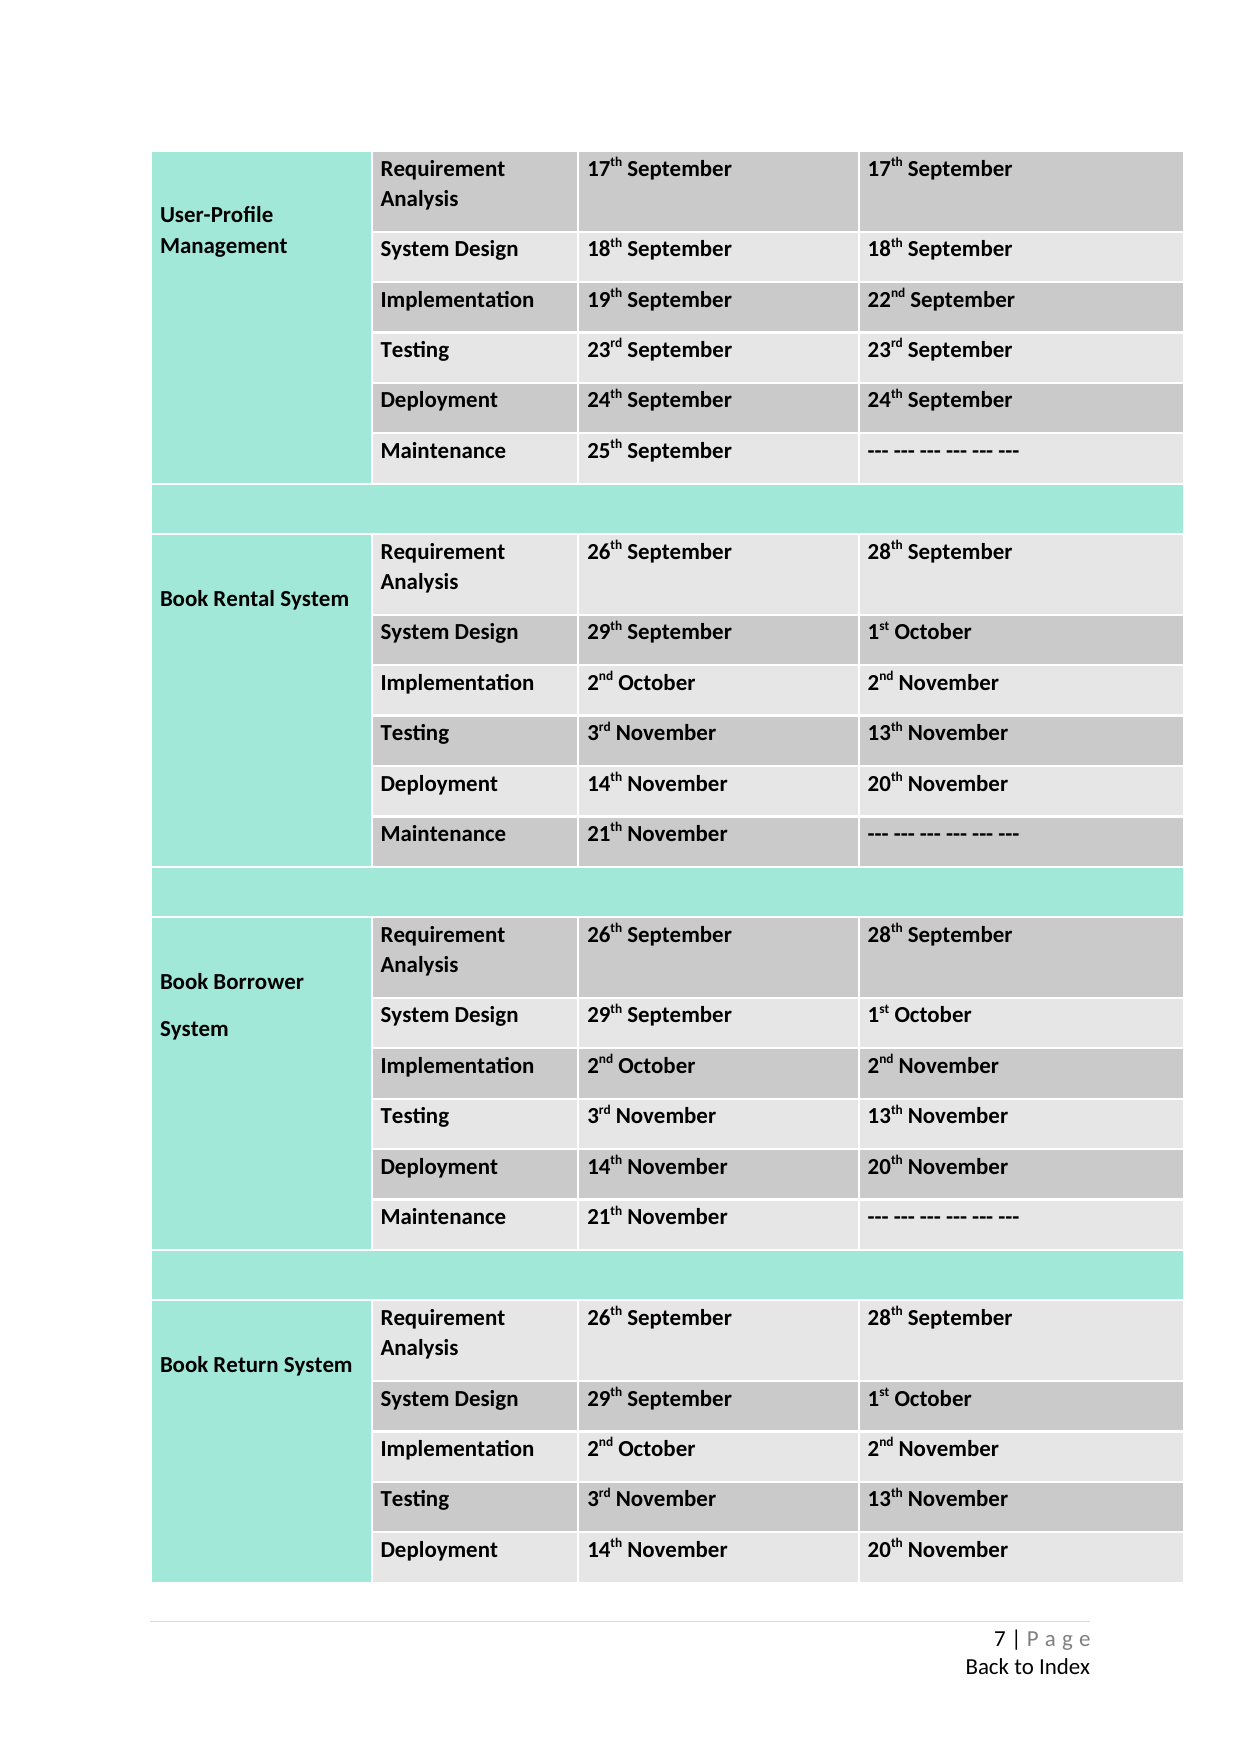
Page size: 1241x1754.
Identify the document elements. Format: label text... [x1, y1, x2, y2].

table_cell 29th September [579, 999, 858, 1047]
table_cell User-Profile Management [152, 152, 371, 483]
table_cell 18th September [579, 233, 858, 281]
table_cell 2nd November [860, 1049, 1183, 1098]
table_cell 13th November [860, 1100, 1183, 1148]
table_cell 28th September [860, 1301, 1183, 1380]
table_cell 26th September [579, 535, 858, 614]
table_cell Testing [373, 1100, 577, 1148]
table_cell 3rd November [579, 717, 858, 765]
table_cell Testing [373, 334, 577, 382]
table_cell 28th September [860, 918, 1183, 997]
table_cell Maintenance [373, 1201, 577, 1249]
table_cell Requirement Analysis [373, 1301, 577, 1380]
table_cell 3rd November [579, 1483, 858, 1531]
table_cell Book Rental System [152, 535, 371, 866]
table_cell --- --- --- --- --- --- [860, 1201, 1183, 1249]
table_cell --- --- --- --- --- --- [860, 818, 1183, 866]
table_cell 1st October [860, 1382, 1183, 1430]
table_cell 20th November [860, 1533, 1183, 1582]
table_cell Book Return System [152, 1301, 371, 1582]
table_cell Implementation [373, 666, 577, 714]
table_cell 13th November [860, 717, 1183, 765]
table_cell 14th November [579, 1533, 858, 1582]
table_cell 19th September [579, 283, 858, 331]
table_cell 18th September [860, 233, 1183, 281]
table_cell Maintenance [373, 434, 577, 483]
table_cell 23rd September [579, 334, 858, 382]
table_cell 1st October [860, 999, 1183, 1047]
table_cell 24th September [579, 384, 858, 432]
table_cell 1st October [860, 616, 1183, 664]
table_cell 20th November [860, 1150, 1183, 1198]
table_cell 23rd September [860, 334, 1183, 382]
table_cell 25th September [579, 434, 858, 483]
table_cell Requirement Analysis [373, 918, 577, 997]
table_cell 29th September [579, 616, 858, 664]
table_cell [152, 1251, 1183, 1299]
table_cell System Design [373, 616, 577, 664]
table_cell Implementation [373, 283, 577, 331]
table_cell Deployment [373, 1150, 577, 1198]
table_cell System Design [373, 999, 577, 1047]
table_cell --- --- --- --- --- --- [860, 434, 1183, 483]
table_cell Book Borrower System [152, 918, 371, 1249]
table_cell Requirement Analysis [373, 152, 577, 231]
table_cell Deployment [373, 767, 577, 815]
table_cell Testing [373, 1483, 577, 1531]
table_cell 21th November [579, 1201, 858, 1249]
table_cell [152, 868, 1183, 916]
table_cell 2nd October [579, 1433, 858, 1481]
table_cell 2nd October [579, 666, 858, 714]
table_cell System Design [373, 233, 577, 281]
table_cell [152, 485, 1183, 533]
table_cell Testing [373, 717, 577, 765]
table_cell 28th September [860, 535, 1183, 614]
table_cell 21th November [579, 818, 858, 866]
table_cell Maintenance [373, 818, 577, 866]
table_cell 29th September [579, 1382, 858, 1430]
table_cell 26th September [579, 918, 858, 997]
table_cell 22nd September [860, 283, 1183, 331]
table_cell 14th November [579, 767, 858, 815]
table_cell 2nd October [579, 1049, 858, 1098]
table_cell System Design [373, 1382, 577, 1430]
table_cell 20th November [860, 767, 1183, 815]
table_cell Implementation [373, 1433, 577, 1481]
table_cell 24th September [860, 384, 1183, 432]
table_cell Implementation [373, 1049, 577, 1098]
table_cell Deployment [373, 384, 577, 432]
table_cell 3rd November [579, 1100, 858, 1148]
table_cell Deployment [373, 1533, 577, 1582]
table_cell Requirement Analysis [373, 535, 577, 614]
table_cell 26th September [579, 1301, 858, 1380]
table_cell 13th November [860, 1483, 1183, 1531]
table_cell 2nd November [860, 666, 1183, 714]
table_cell 14th November [579, 1150, 858, 1198]
table_cell 2nd November [860, 1433, 1183, 1481]
table_cell 17th September [579, 152, 858, 231]
table_cell 17th September [860, 152, 1183, 231]
